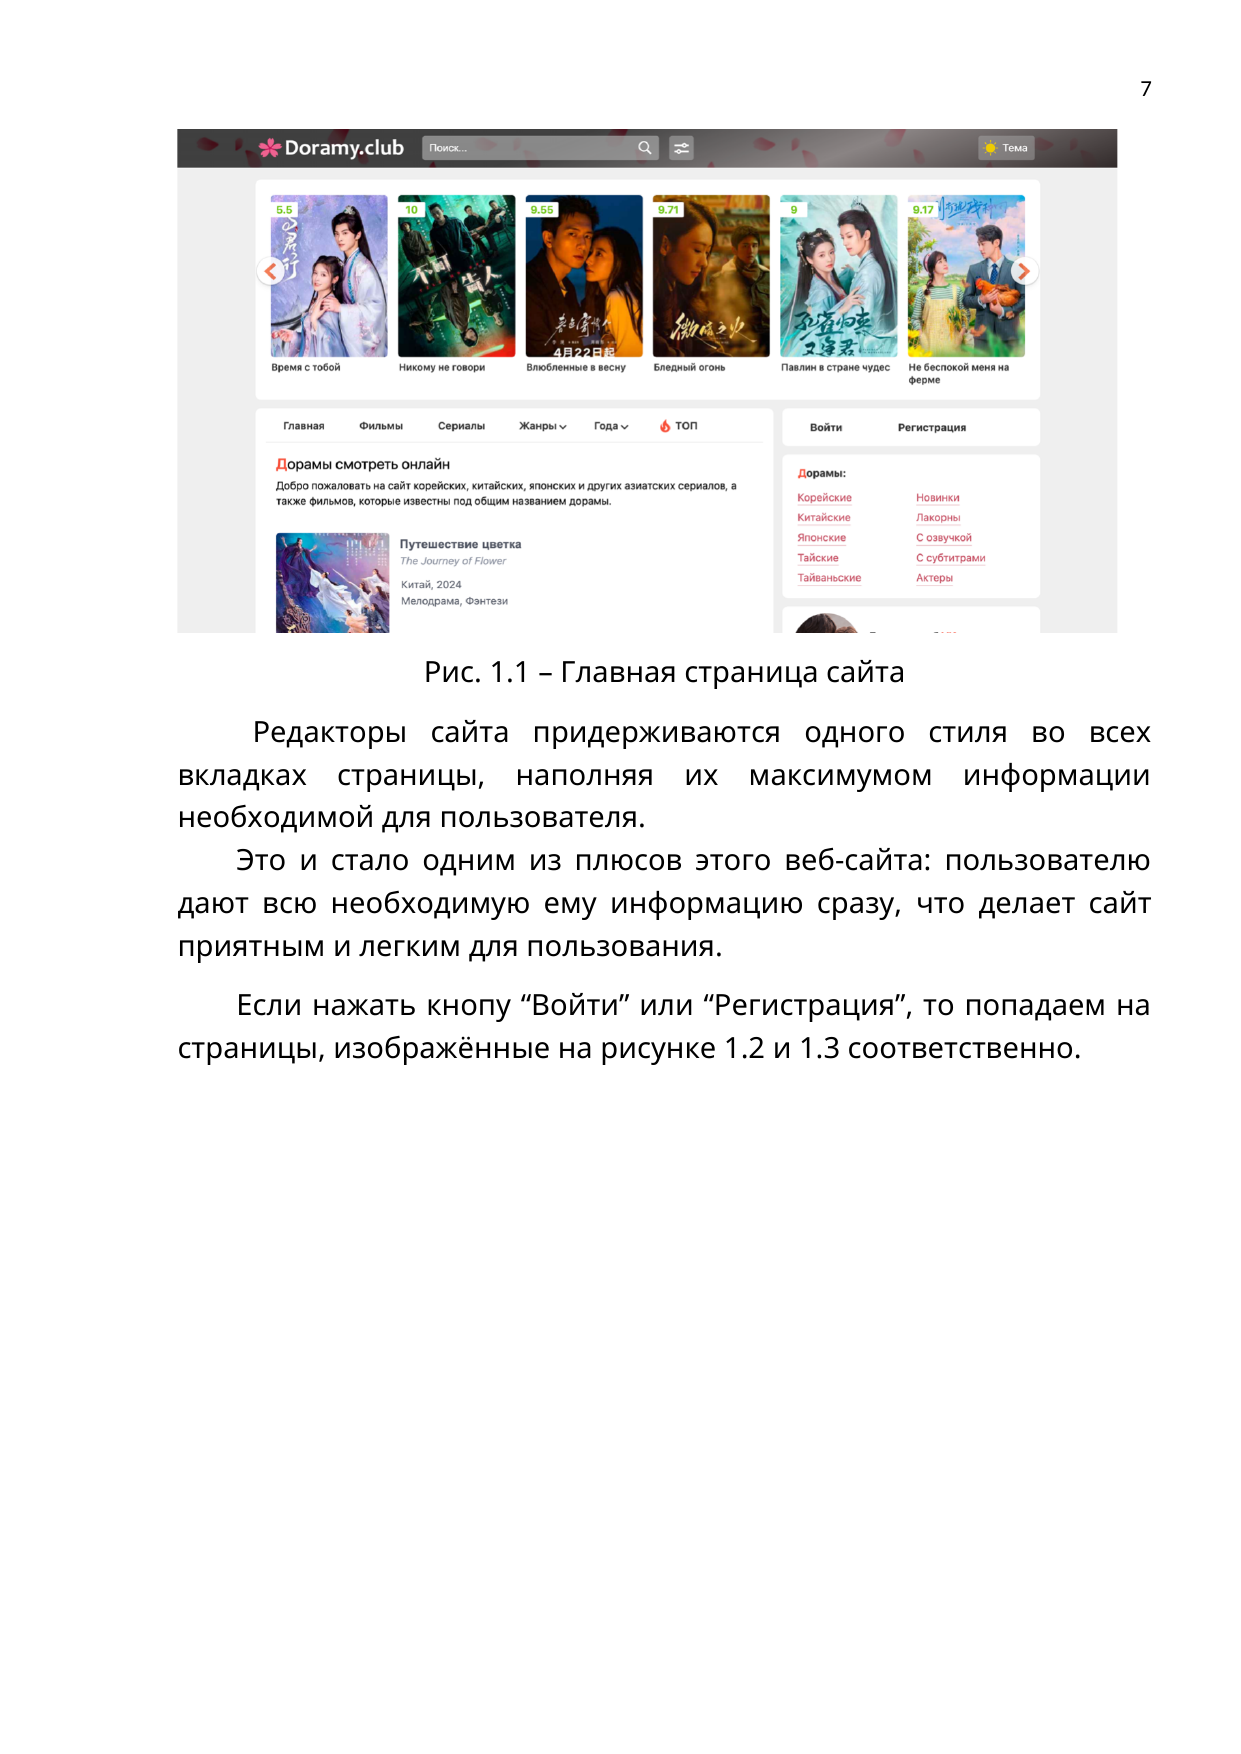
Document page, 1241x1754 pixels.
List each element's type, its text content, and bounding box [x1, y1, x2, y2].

text Это и стало одним из плюсов этого веб-сайта: пользователю дают всю необходимую ему информацию сразу, что делает сайт приятным и легким для пользования. [177, 839, 1152, 965]
text Редакторы сайта придерживаются одного стиля во всех вкладках страницы, наполняя их максимумом информации необходимой для пользователя. [177, 793, 1152, 836]
text Рис. 1.1 – Главная страница сайта [177, 651, 1152, 691]
text Если нажать кнопу “Войти” или “Регистрация”, то попадаем на страницы, изображённые на рисунке 1.2 и 1.3 соответственно. [177, 984, 1152, 1067]
text Редакторы сайта придерживаются одного стиля во всех вкладках страницы, наполняя их максимумом информации необходимой для пользователя. [177, 711, 1152, 754]
picture [177, 129, 1118, 633]
